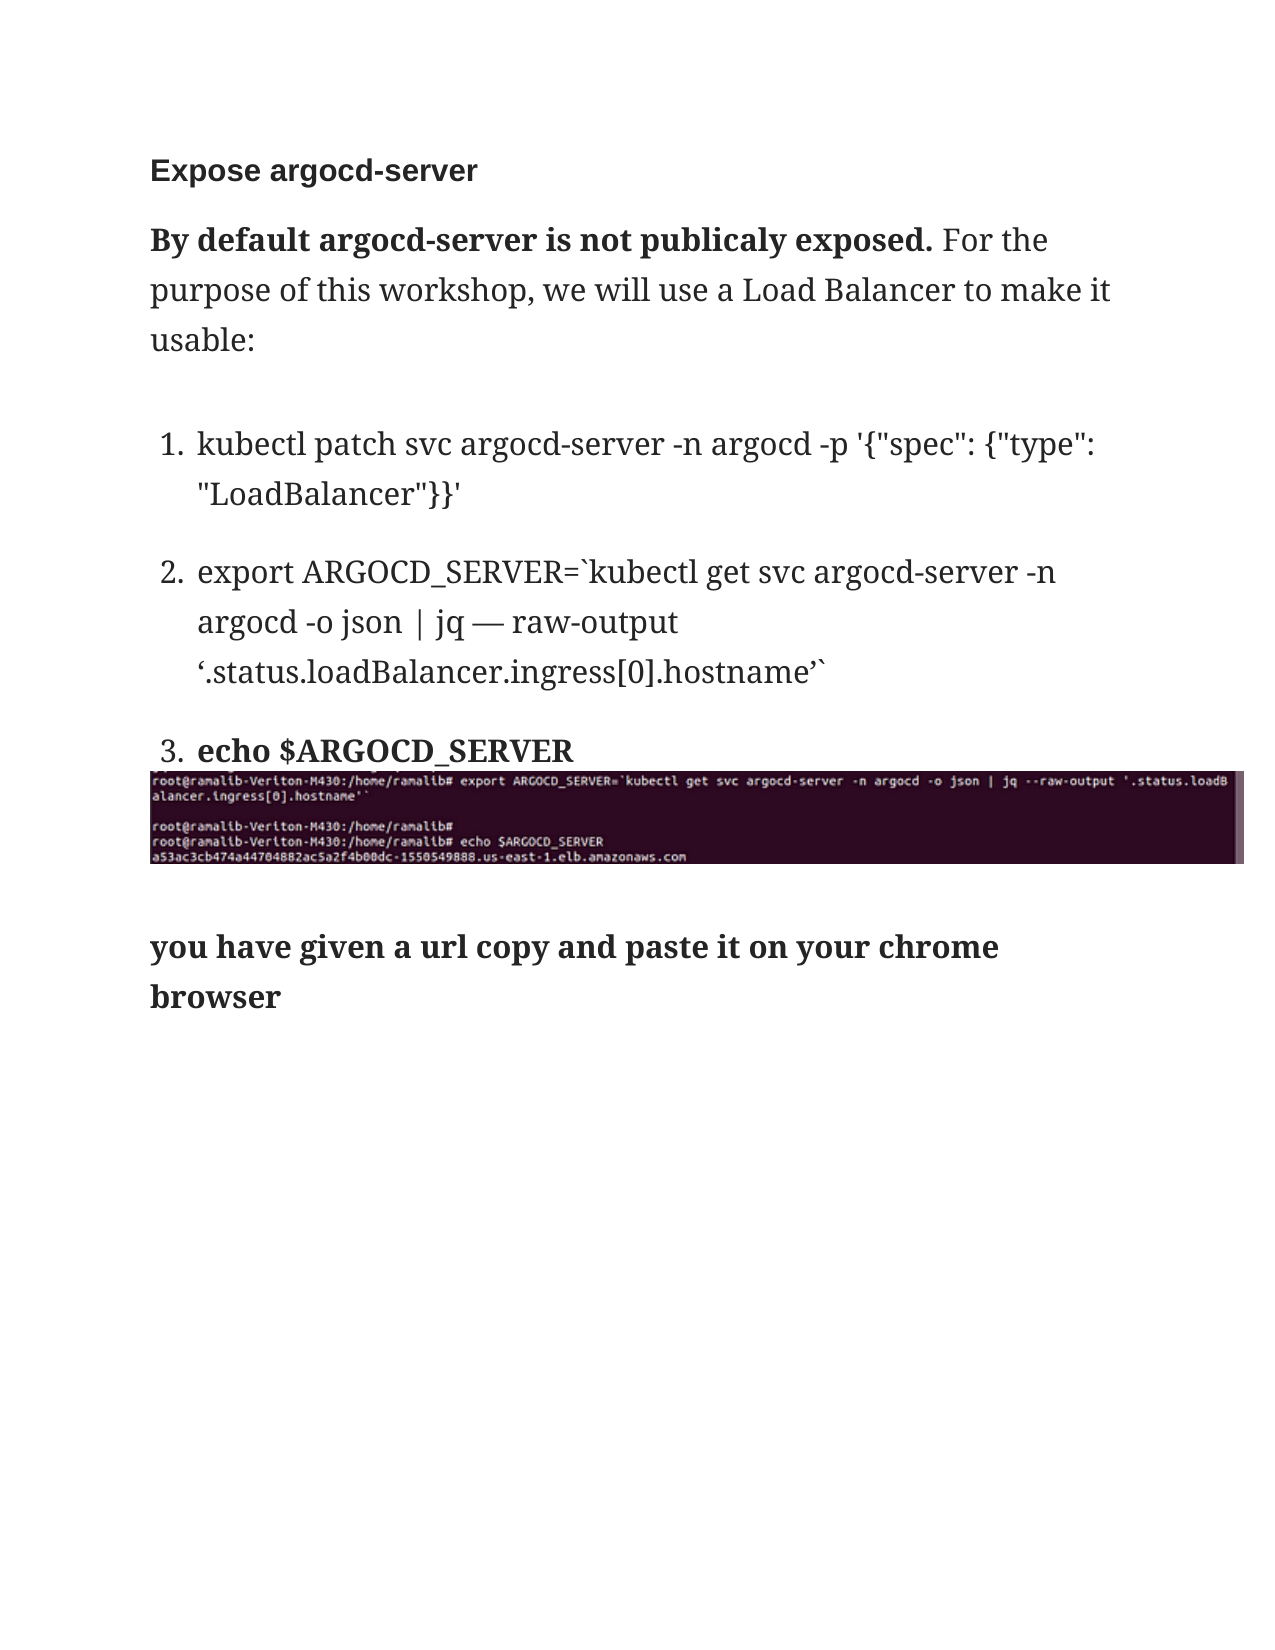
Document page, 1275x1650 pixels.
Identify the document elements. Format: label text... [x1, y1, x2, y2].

list echo $ARGOCD_SERVER [159, 722, 1125, 771]
list export ARGOCD_SERVER=`kubectl get svc argocd-server -n argocd -o json | jq — raw-output ‘.status.loadBalancer.ingress[0].hostname’` [159, 543, 1125, 693]
picture [150, 771, 1244, 864]
text Expose argocd-server [150, 150, 1125, 187]
text By default argocd-server is not publicaly exposed. For the purpose of this workshop, we will use a Load Balancer to make it usable: [150, 211, 1125, 361]
text you have given a url copy and paste it on your chrome browser [150, 917, 1125, 1017]
list kubectl patch svc argocd-server -n argocd -p '{"spec": {"type": "LoadBalancer"}}' [159, 414, 1125, 514]
